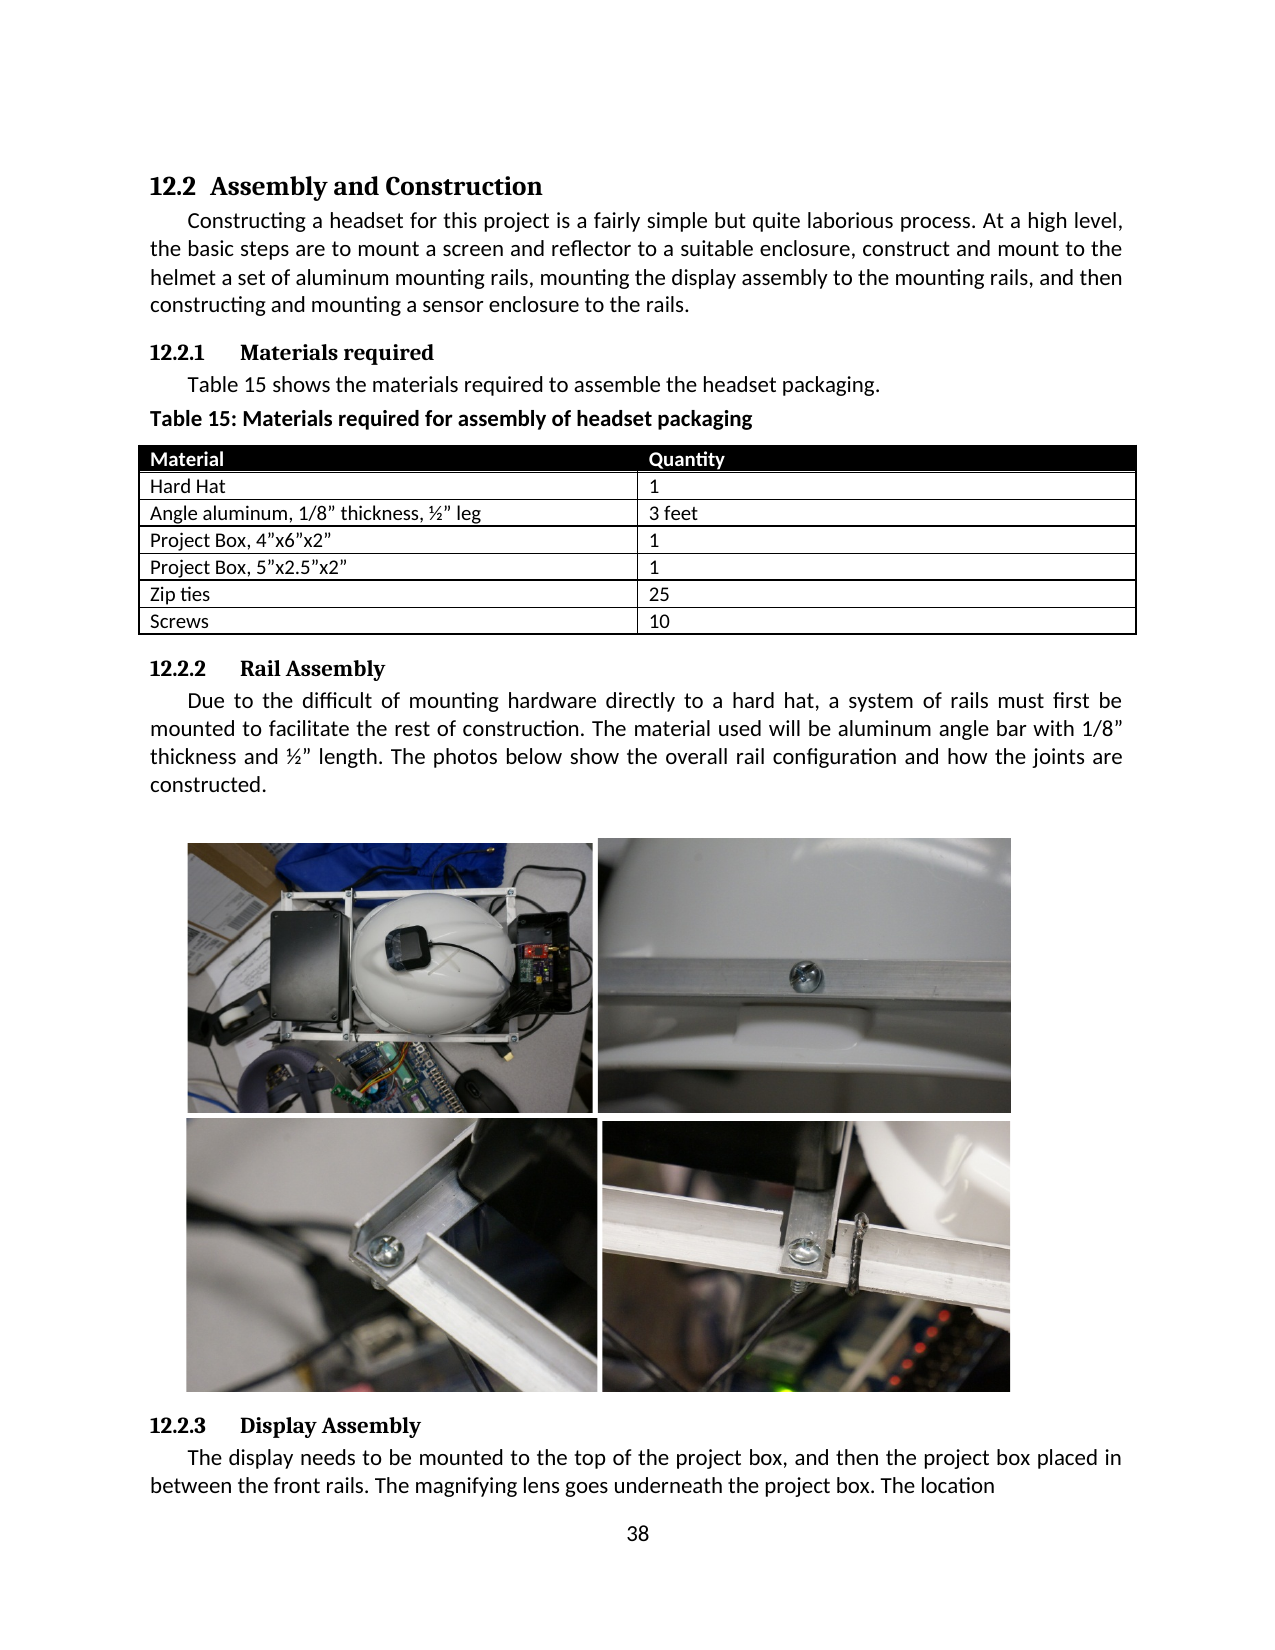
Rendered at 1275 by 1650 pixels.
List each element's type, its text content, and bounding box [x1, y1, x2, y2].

text Due to the difficult of mounting hardware directly to a hard hat, a system of rails must first be mounted to facilitate the rest of construction. The material used will be aluminum angle bar with 1/8” thickness and ½” length. The photos below show the overall rail configuration and how the joints are constructed. [150, 686, 1125, 798]
table_cell Zip ties [140, 581, 637, 606]
picture [602, 1121, 1011, 1392]
table_cell 25 [638, 581, 1135, 606]
table_cell Project Box, 5”x2.5”x2” [140, 554, 637, 579]
table_cell 1 [638, 527, 1135, 552]
table_cell 1 [638, 473, 1135, 498]
table_cell 1 [638, 554, 1135, 579]
text Table 15 shows the materials required to assemble the headset packaging. [150, 370, 1125, 398]
picture [597, 838, 1011, 1113]
text Table 15: Materials required for assembly of headset packaging [150, 404, 1125, 432]
subtitle Display Assembly [150, 1413, 1125, 1439]
table_cell Angle aluminum, 1/8” thickness, ½” leg [140, 500, 637, 525]
table_cell 3 feet [638, 500, 1135, 525]
text The display needs to be mounted to the top of the project box, and then the project box placed in between the front rails. The magnifying lens goes underneath the project box. The location [150, 1443, 1125, 1499]
table_header Quantity [638, 446, 1135, 471]
text Constructing a headset for this project is a fairly simple but quite laborious process. At a high level, the basic steps are to mount a screen and reflector to a suitable enclosure, construct and mount to the helmet a set of aluminum mounting rails, mounting the display assembly to the mounting rails, and then constructing and mounting a sensor enclosure to the rails. [150, 207, 1125, 319]
subtitle Assembly and Construction [150, 171, 1125, 202]
table_cell 10 [638, 608, 1135, 633]
table_header Material [140, 446, 637, 471]
subtitle Rail Assembly [150, 656, 1125, 682]
table_cell Screws [140, 608, 637, 633]
table_cell Project Box, 4”x6”x2” [140, 527, 637, 552]
picture [187, 843, 593, 1113]
picture [186, 1118, 598, 1392]
subtitle Materials required [150, 339, 1125, 366]
table_cell Hard Hat [140, 473, 637, 498]
